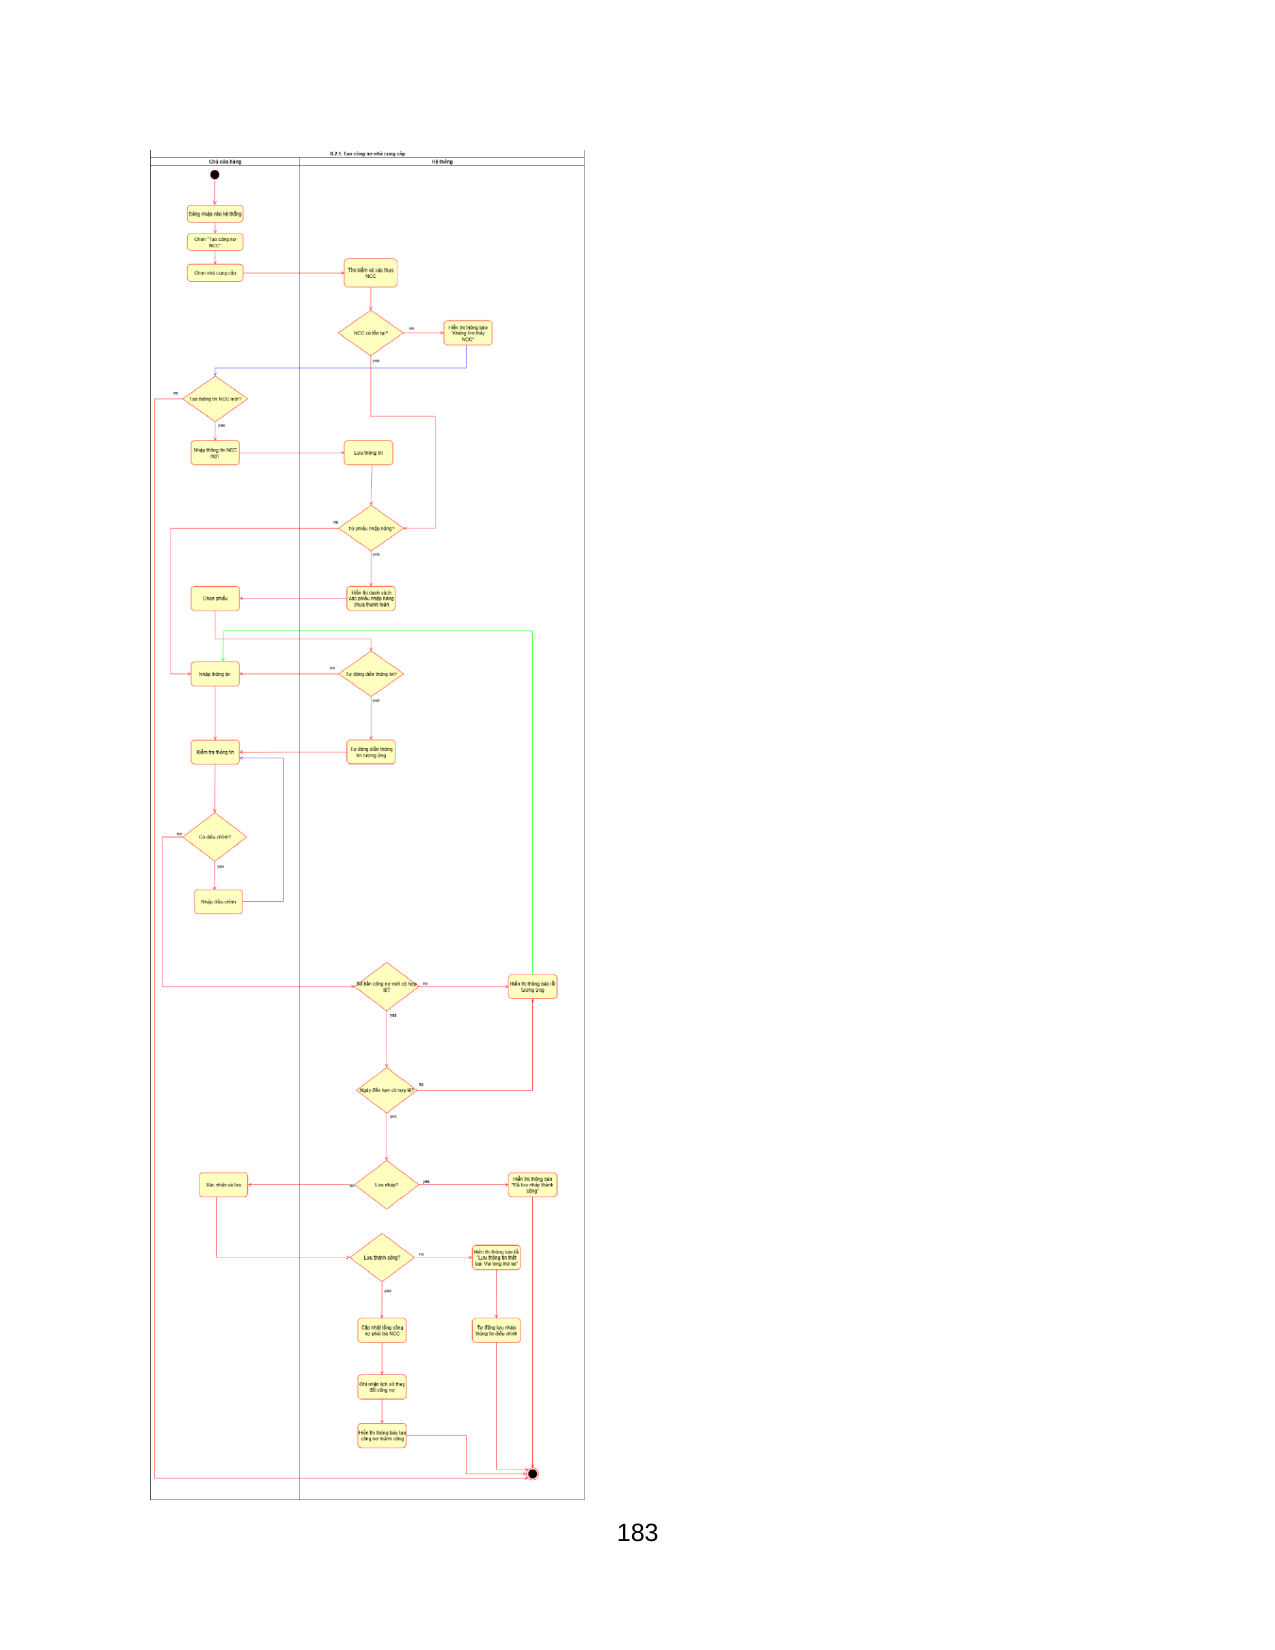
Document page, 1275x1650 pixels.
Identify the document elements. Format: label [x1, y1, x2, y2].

picture [150, 150, 585, 1500]
